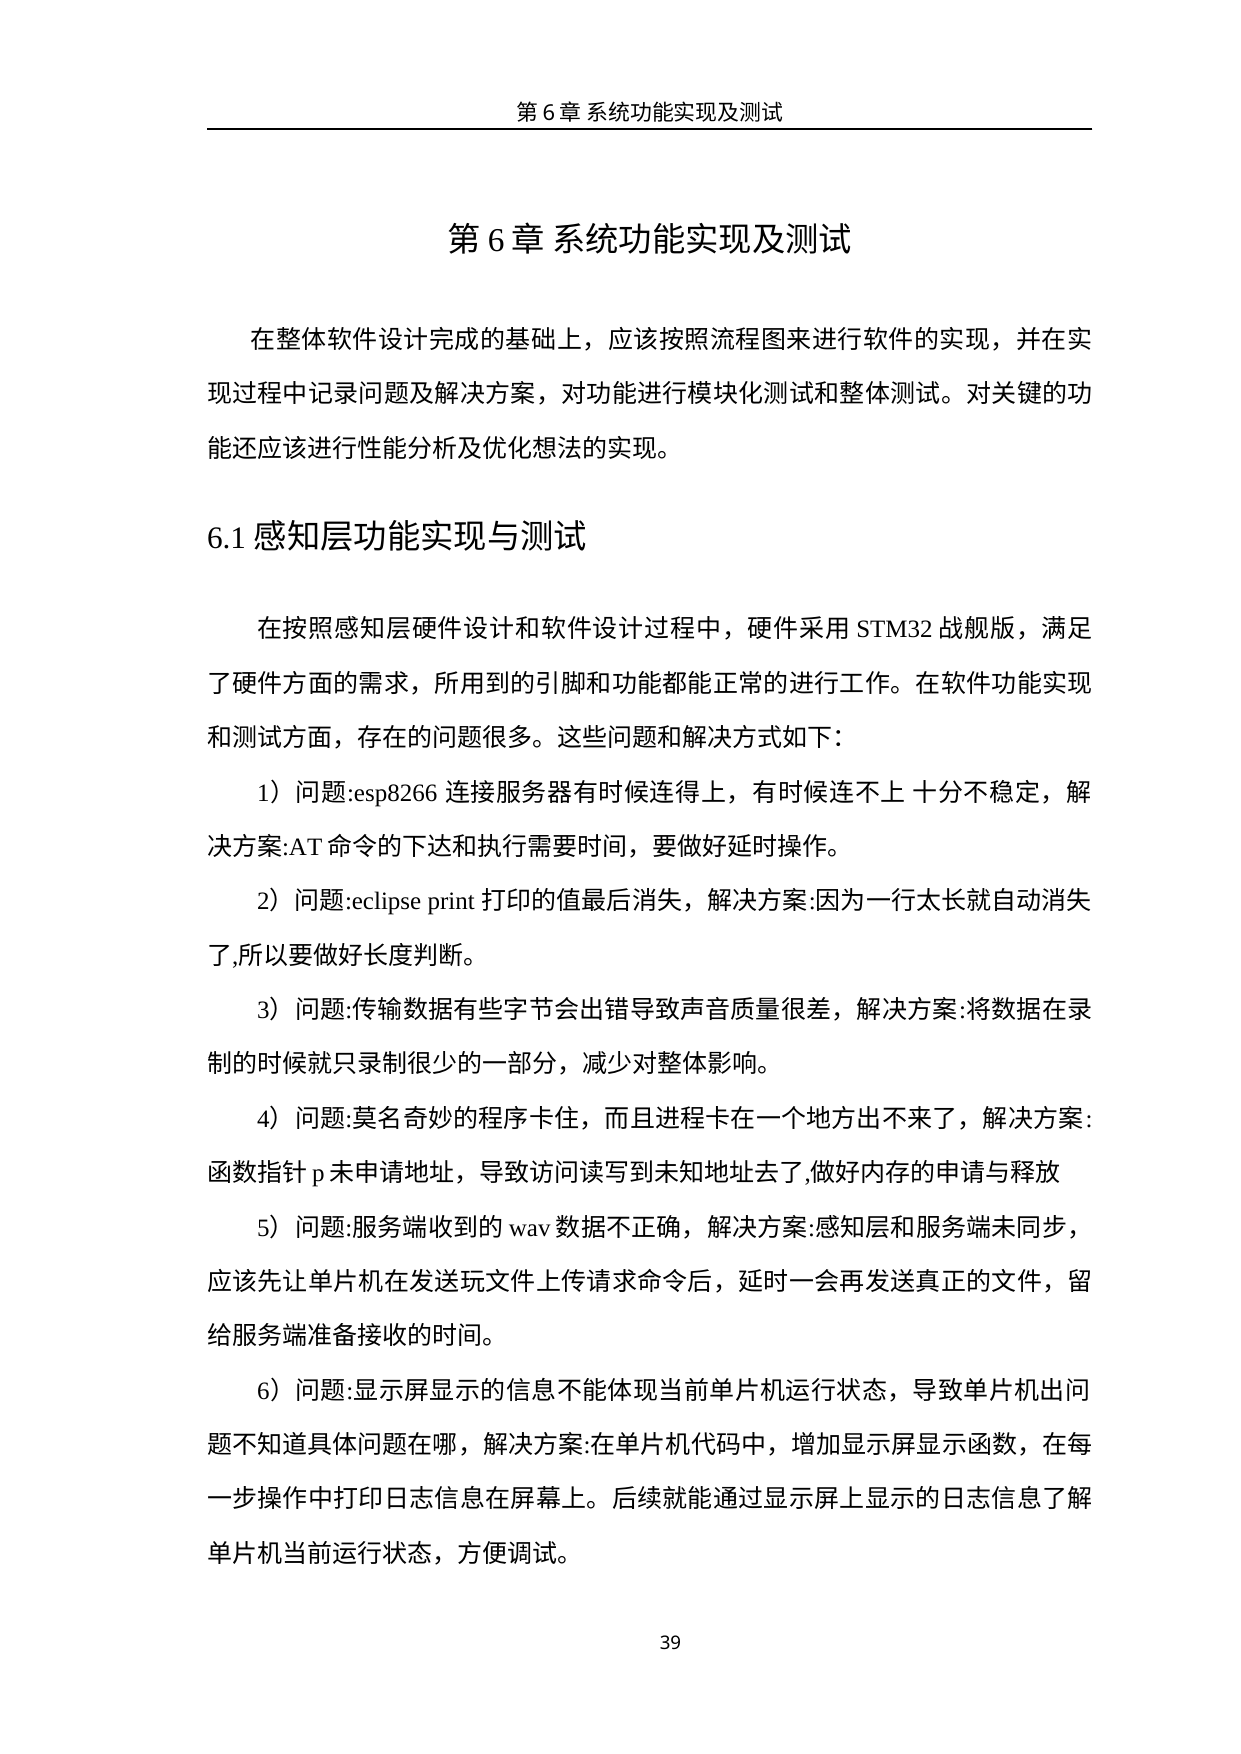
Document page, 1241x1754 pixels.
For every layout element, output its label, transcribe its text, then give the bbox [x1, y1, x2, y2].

text 2）问题:eclipse print 打印的值最后消失，解决方案:因为一行太长就自动消失了,所以要做好长度判断。 [207, 881, 1092, 971]
text 4）问题:莫名奇妙的程序卡住，而且进程卡在一个地方出不来了，解决方案:函数指针p未申请地址，导致访问读写到未知地址去了,做好内存的申请与释放 [207, 1098, 1092, 1189]
subtitle 6.1 感知层功能实现与测试 [207, 509, 1092, 558]
text 在按照感知层硬件设计和软件设计过程中，硬件采用STM32战舰版，满足了硬件方面的需求，所用到的引脚和功能都能正常的进行工作。在软件功能实现和测试方面，存在的问题很多。这些问题和解决方式如下： [207, 609, 1092, 754]
subtitle 第6章 系统功能实现及测试 [207, 213, 1092, 261]
text 1）问题:esp8266 连接服务器有时候连得上，有时候连不上 十分不稳定，解决方案:AT命令的下达和执行需要时间，要做好延时操作。 [207, 772, 1092, 863]
text 在整体软件设计完成的基础上，应该按照流程图来进行软件的实现，并在实现过程中记录问题及解决方案，对功能进行模块化测试和整体测试。对关键的功能还应该进行性能分析及优化想法的实现。 [207, 319, 1092, 464]
text 3）问题:传输数据有些字节会出错导致声音质量很差，解决方案:将数据在录制的时候就只录制很少的一部分，减少对整体影响。 [207, 989, 1092, 1080]
text 5）问题:服务端收到的wav数据不正确，解决方案:感知层和服务端未同步，应该先让单片机在发送玩文件上传请求命令后，延时一会再发送真正的文件，留给服务端准备接收的时间。 [207, 1207, 1092, 1352]
text 6）问题:显示屏显示的信息不能体现当前单片机运行状态，导致单片机出问题不知道具体问题在哪，解决方案:在单片机代码中，增加显示屏显示函数，在每一步操作中打印日志信息在屏幕上。后续就能通过显示屏上显示的日志信息了解单片机当前运行状态，方便调试。 [207, 1370, 1092, 1569]
